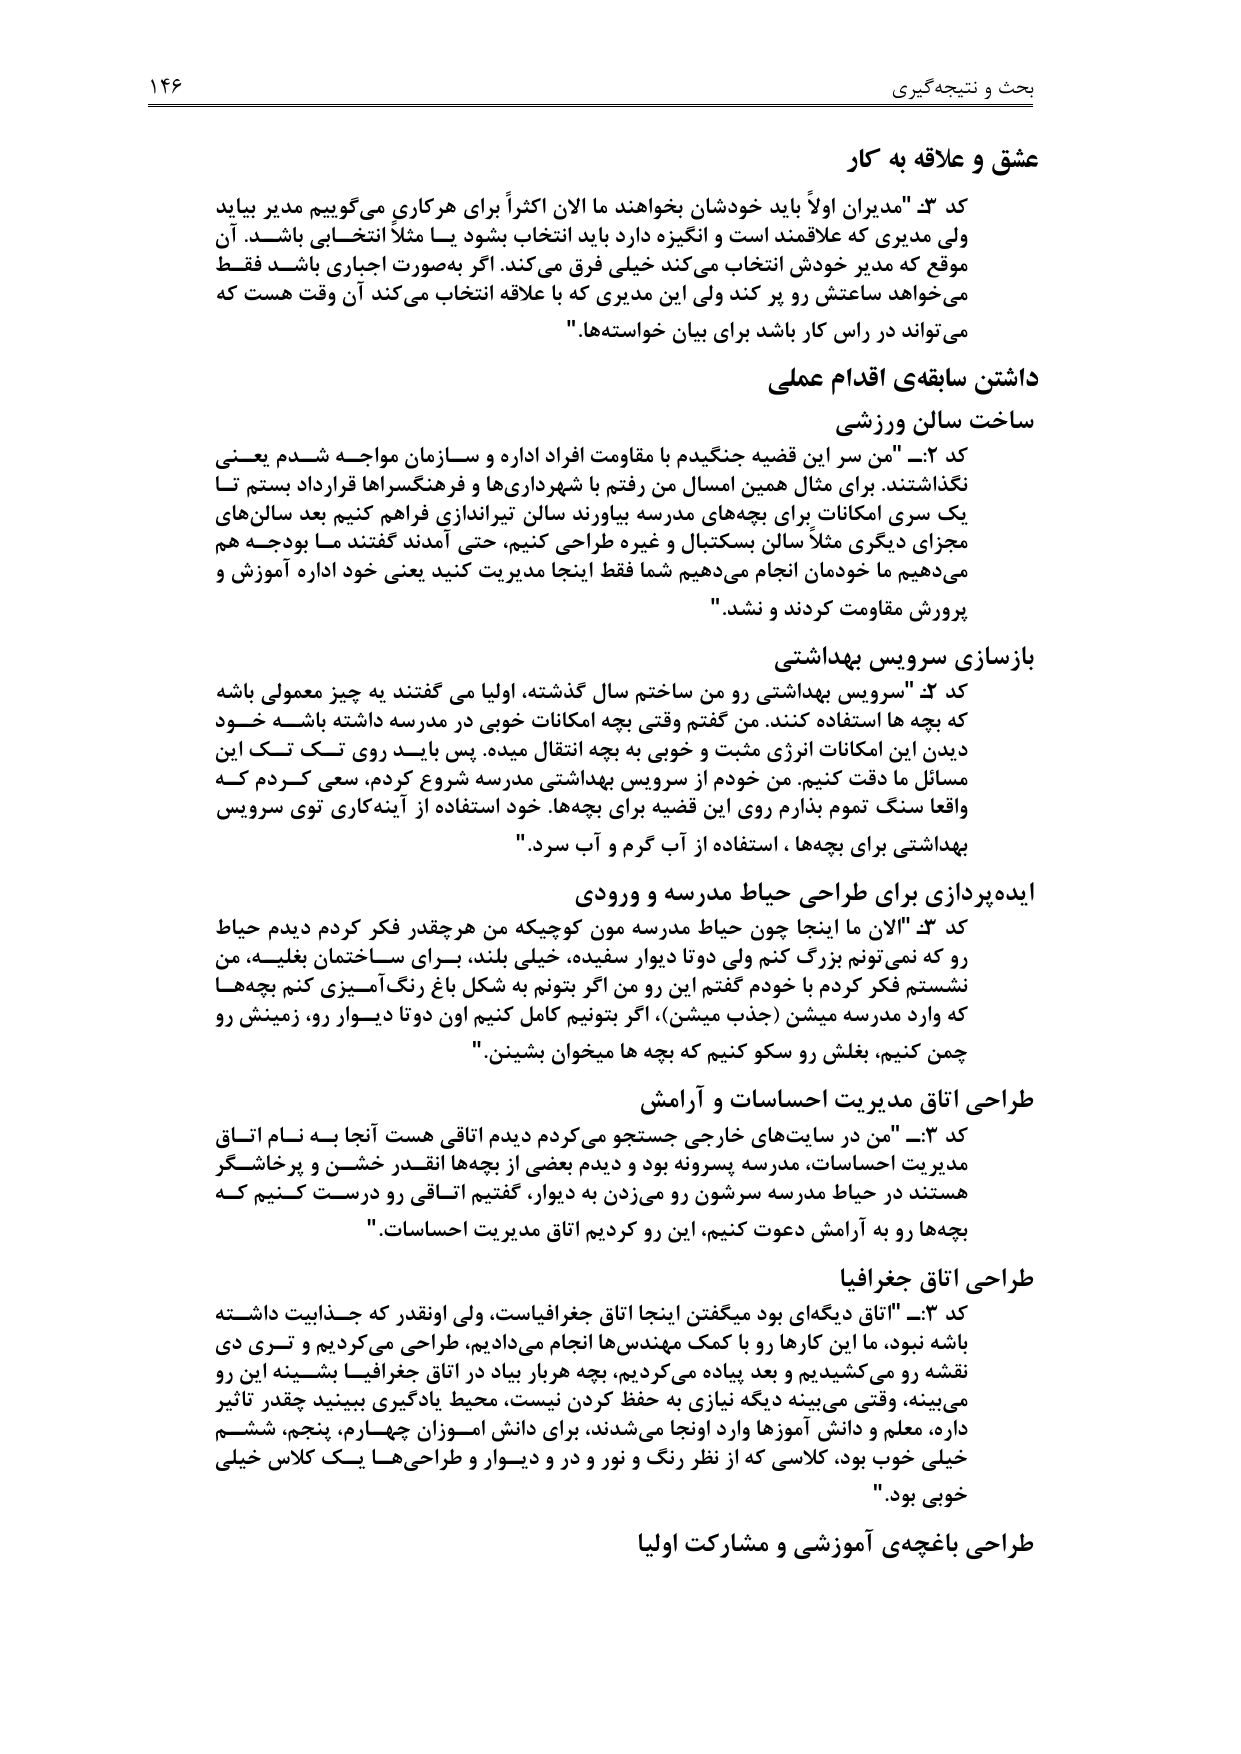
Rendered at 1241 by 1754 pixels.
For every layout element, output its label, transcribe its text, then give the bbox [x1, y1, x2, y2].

text ایده‌پردازی برای طراحی حیاط مدرسه و ورودی [148, 881, 1033, 910]
text کد 3: "من در سایت‌های خارجی جستجو می‌کردم دیدم اتاقی هست آنجا به نام اتاق مدیریت احساسات، مدرسه پسرونه بود و دیدم بعضی از بچه‌ها انقدر خشن و پرخاشگر هستند در حیاط مدرسه سرشون رو می‌زدن به دیوار، گفتیم اتاقی رو درست کنیم که بچه‌ها رو به آرامش دعوت کنیم، این رو کردیم اتاق مدیریت احساسات." [214, 1118, 967, 1246]
text کد 2: "سرویس بهداشتی رو من ساختم سال گذشته، اولیا می گفتند یه چیز معمولی باشه که بچه ها استفاده کنند. من گفتم وقتی بچه امکانات خوبی در مدرسه داشته باشه خود دیدن این امکانات انرژی مثبت و خوبی به بچه انتقال میده. پس باید روی تک تک این مسائل ما دقت کنیم. من خودم از سرویس بهداشتی مدرسه شروع کردم، سعی کردم که واقعا سنگ تموم بذارم روی این قضیه برای بچه‌ها. خود استفاده از آینه‌کاری توی سرویس بهداشتی برای بچه‌ها ، استفاده از آب گرم و آب سرد." [214, 674, 967, 860]
text طراحی اتاق مدیریت احساسات و آرامش [148, 1088, 1033, 1118]
text کد 3: "مدیران اولاً باید خودشان بخواهند ما الان اکثراً برای هرکاری می‌گوییم مدیر بیاید ولی مدیری که علاقمند است و انگیزه دارد باید انتخاب بشود یا مثلاً انتخابی باشد. آن موقع که مدیر خودش انتخاب می‌کند خیلی فرق می‌کند. اگر به‌صورت اجباری باشد فقط می‌خواهد ساعتش رو پر کند ولی این مدیری که با علاقه انتخاب می‌کند آن وقت هست که می‌تواند در راس کار باشد برای بیان خواسته‌ها." [214, 189, 967, 346]
text طراحی اتاق جغرافیا [148, 1267, 1033, 1296]
text طراحی باغچه‌ی آموزشی و مشارکت اولیا [148, 1532, 1033, 1561]
text کد 3: "اتاق دیگه‌ای بود میگفتن اینجا اتاق جغرافیاست، ولی اونقدر که جذابیت داشته باشه نبود، ما این کارها رو با کمک مهندس‌ها انجام می‌دادیم، طراحی می‌کردیم و تری دی نقشه رو می‌کشیدیم و بعد پیاده می‌کردیم، بچه‌ هربار بیاد در اتاق جغرافیا بشینه این رو می‌بینه، وقتی می‌بینه دیگه نیازی به حفظ کردن نیست، محیط یادگیری ببینید چقدر تاثیر داره، معلم و دانش آموزها وارد اونجا می‌شدند، برای دانش اموزان چهارم، پنجم، ششم خیلی خوب بود، کلاسی که از نظر رنگ و نور و در و دیوار و طراحی‌ها یک کلاس خیلی خوبی بود." [214, 1296, 967, 1510]
text کد 3: "الان ما اینجا چون حیاط مدرسه مون کوچیکه من هرچقدر فکر کردم دیدم حیاط رو که نمی‌تونم بزرگ کنم ولی دوتا دیوار سفیده، خیلی بلند، برای ساختمان بغلیه، من نشستم فکر کردم با خودم گفتم این رو من اگر بتونم به شکل باغ رنگ‌آمیزی کنم بچه‌ها که وارد مدرسه میشن (جذب میشن)، اگر بتونیم کامل کنیم اون دوتا دیوار رو، زمینش رو چمن کنیم، بغلش رو سکو کنیم که بچه ها میخوان بشینن." [214, 910, 967, 1067]
text کد 2: "من سر این قضیه جنگیدم با مقاومت افراد اداره و سازمان مواجه شدم یعنی نگذاشتند. برای مثال همین امسال من رفتم با شهرداری‌ها و فرهنگسراها قرارداد بستم تا یک سری امکانات برای بچه‌های مدرسه بیاورند سالن تیراندازی فراهم کنیم بعد سالن‌های مجزای دیگری مثلاً سالن بسکتبال و غیره طراحی کنیم، حتی آمدند گفتند ما بودجه هم می‌دهیم ما خودمان انجام می‌دهیم شما فقط اینجا مدیریت کنید یعنی خود اداره آموزش و پرورش مقاومت کردند و نشد." [214, 438, 967, 624]
text داشتن سابقه‌ی اقدام عملی [148, 367, 1038, 397]
text ساخت سالن ورزشی [148, 409, 1033, 438]
text عشق و علاقه به کار [148, 148, 1038, 177]
text بازسازی سرویس بهداشتی [148, 645, 1033, 674]
